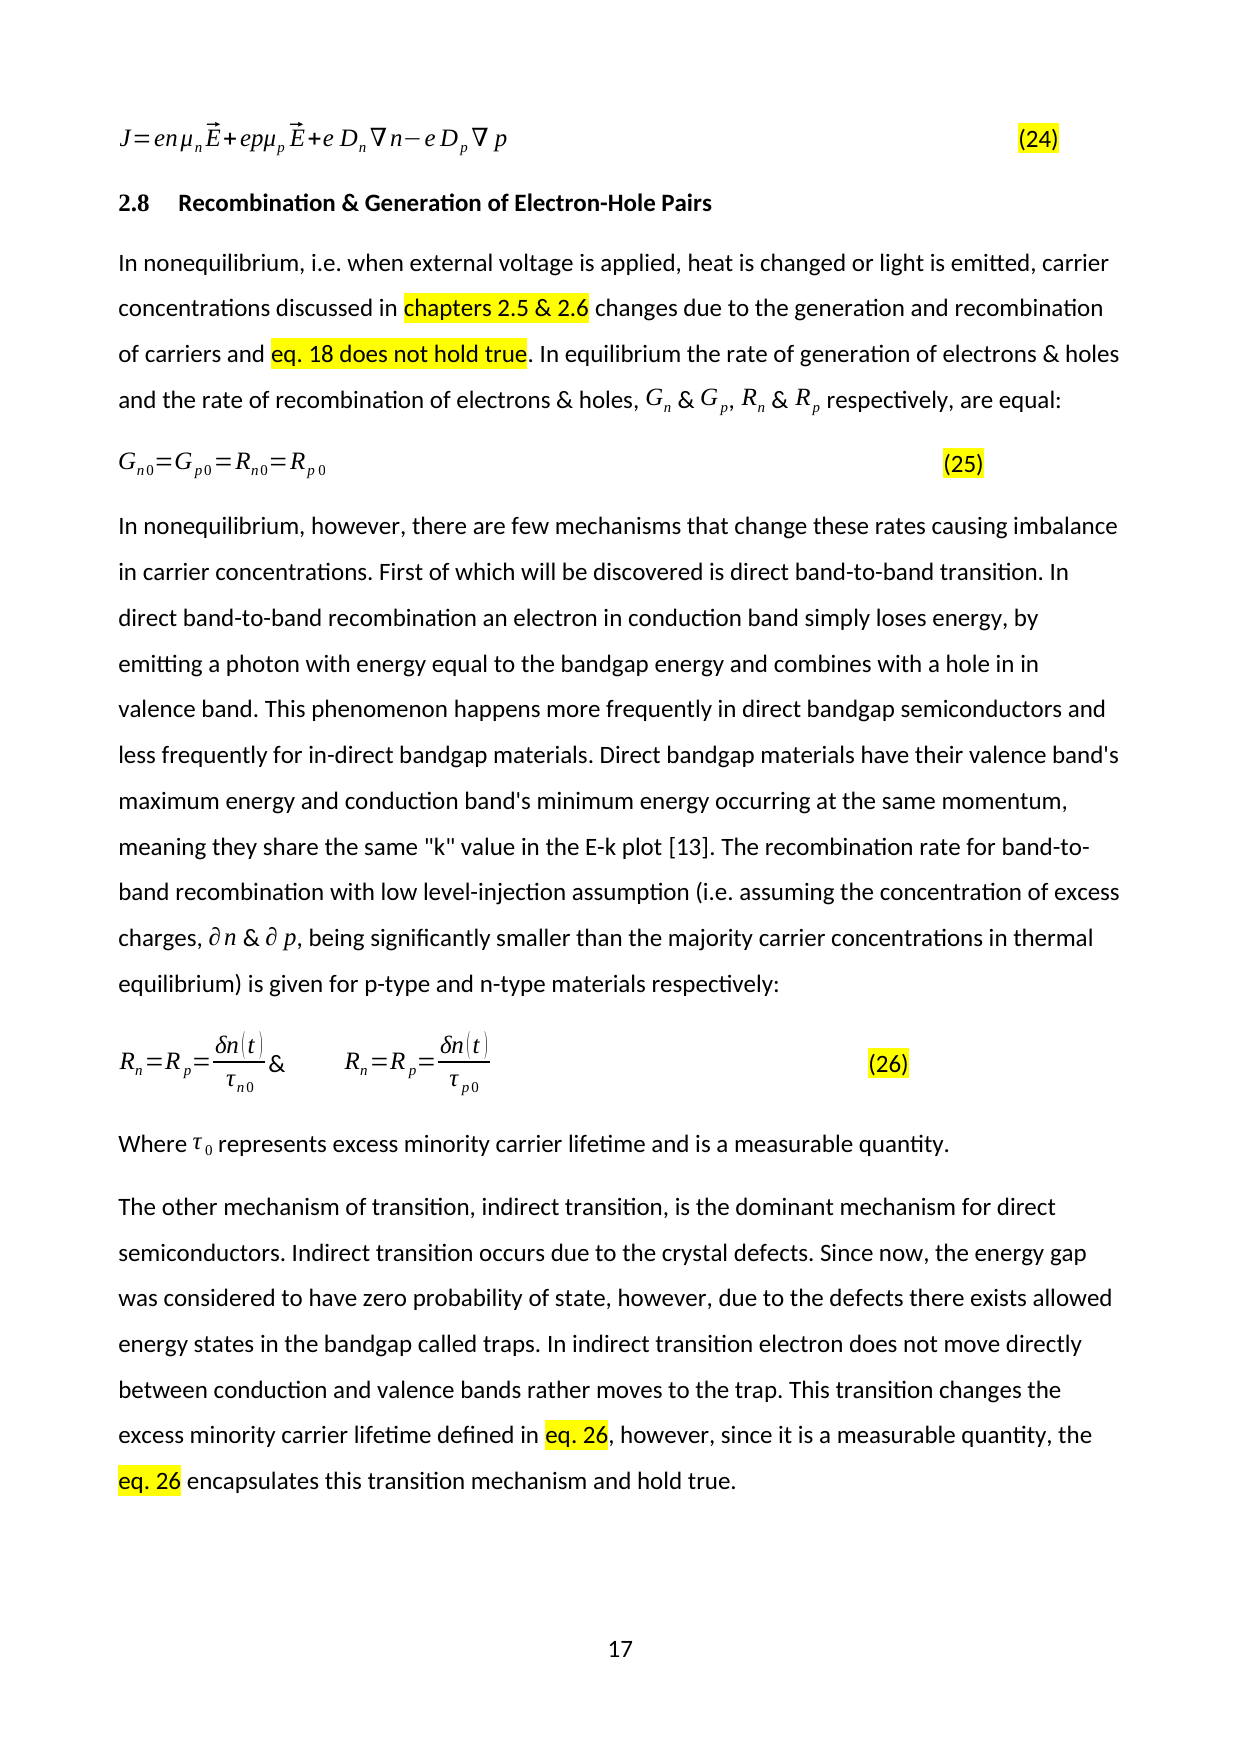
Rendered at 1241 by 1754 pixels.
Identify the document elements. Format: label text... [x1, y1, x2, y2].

text The other mechanism of transition, indirect transition, is the dominant mechanism for direct semiconductors. Indirect transition occurs due to the crystal defects. Since now, the energy gap was considered to have zero probability of state, however, due to the defects there exists allowed energy states in the bandgap called traps. In indirect transition electron does not move directly between conduction and valence bands rather moves to the trap. This transition changes the excess minority carrier lifetime defined in eq. 26, however, since it is a measurable quantity, the eq. 26 encapsulates this transition mechanism and hold true. [118, 1191, 1122, 1496]
text In nonequilibrium, i.e. when external voltage is applied, heat is changed or light is emitted, carrier concentrations discussed in chapters 2.5 & 2.6 changes due to the generation and recombination of carriers and eq. 18 does not hold true. In equilibrium the rate of generation of electrons & holes and the rate of recombination of electrons & holes, & , & respectively, are equal: [118, 247, 1122, 415]
text In nonequilibrium, however, there are few mechanisms that change these rates causing imbalance in carrier concentrations. First of which will be discovered is direct band-to-band transition. In direct band-to-band recombination an electron in conduction band simply loses energy, by emitting a photon with energy equal to the bandgap energy and combines with a hole in in valence band. This phenomenon happens more frequently in direct bandgap semiconductors and less frequently for in-direct bandgap materials. Direct bandgap materials have their valence band's maximum energy and conduction band's minimum energy occurring at the same momentum, meaning they share the same "k" value in the E-k plot . The recombination rate for band-to-band recombination with low level-injection assumption (i.e. assuming the concentration of excess charges, & , being significantly smaller than the majority carrier concentrations in thermal equilibrium) is given for p-type and n-type materials respectively: [118, 511, 1122, 998]
subtitle Recombination & Generation of Electron-Hole Pairs [118, 187, 1122, 218]
text (24) [118, 121, 1122, 155]
text & (26) [118, 1030, 1122, 1096]
text Where represents excess minority carrier lifetime and is a measurable quantity. [118, 1128, 1122, 1159]
text (25) [118, 447, 1122, 479]
